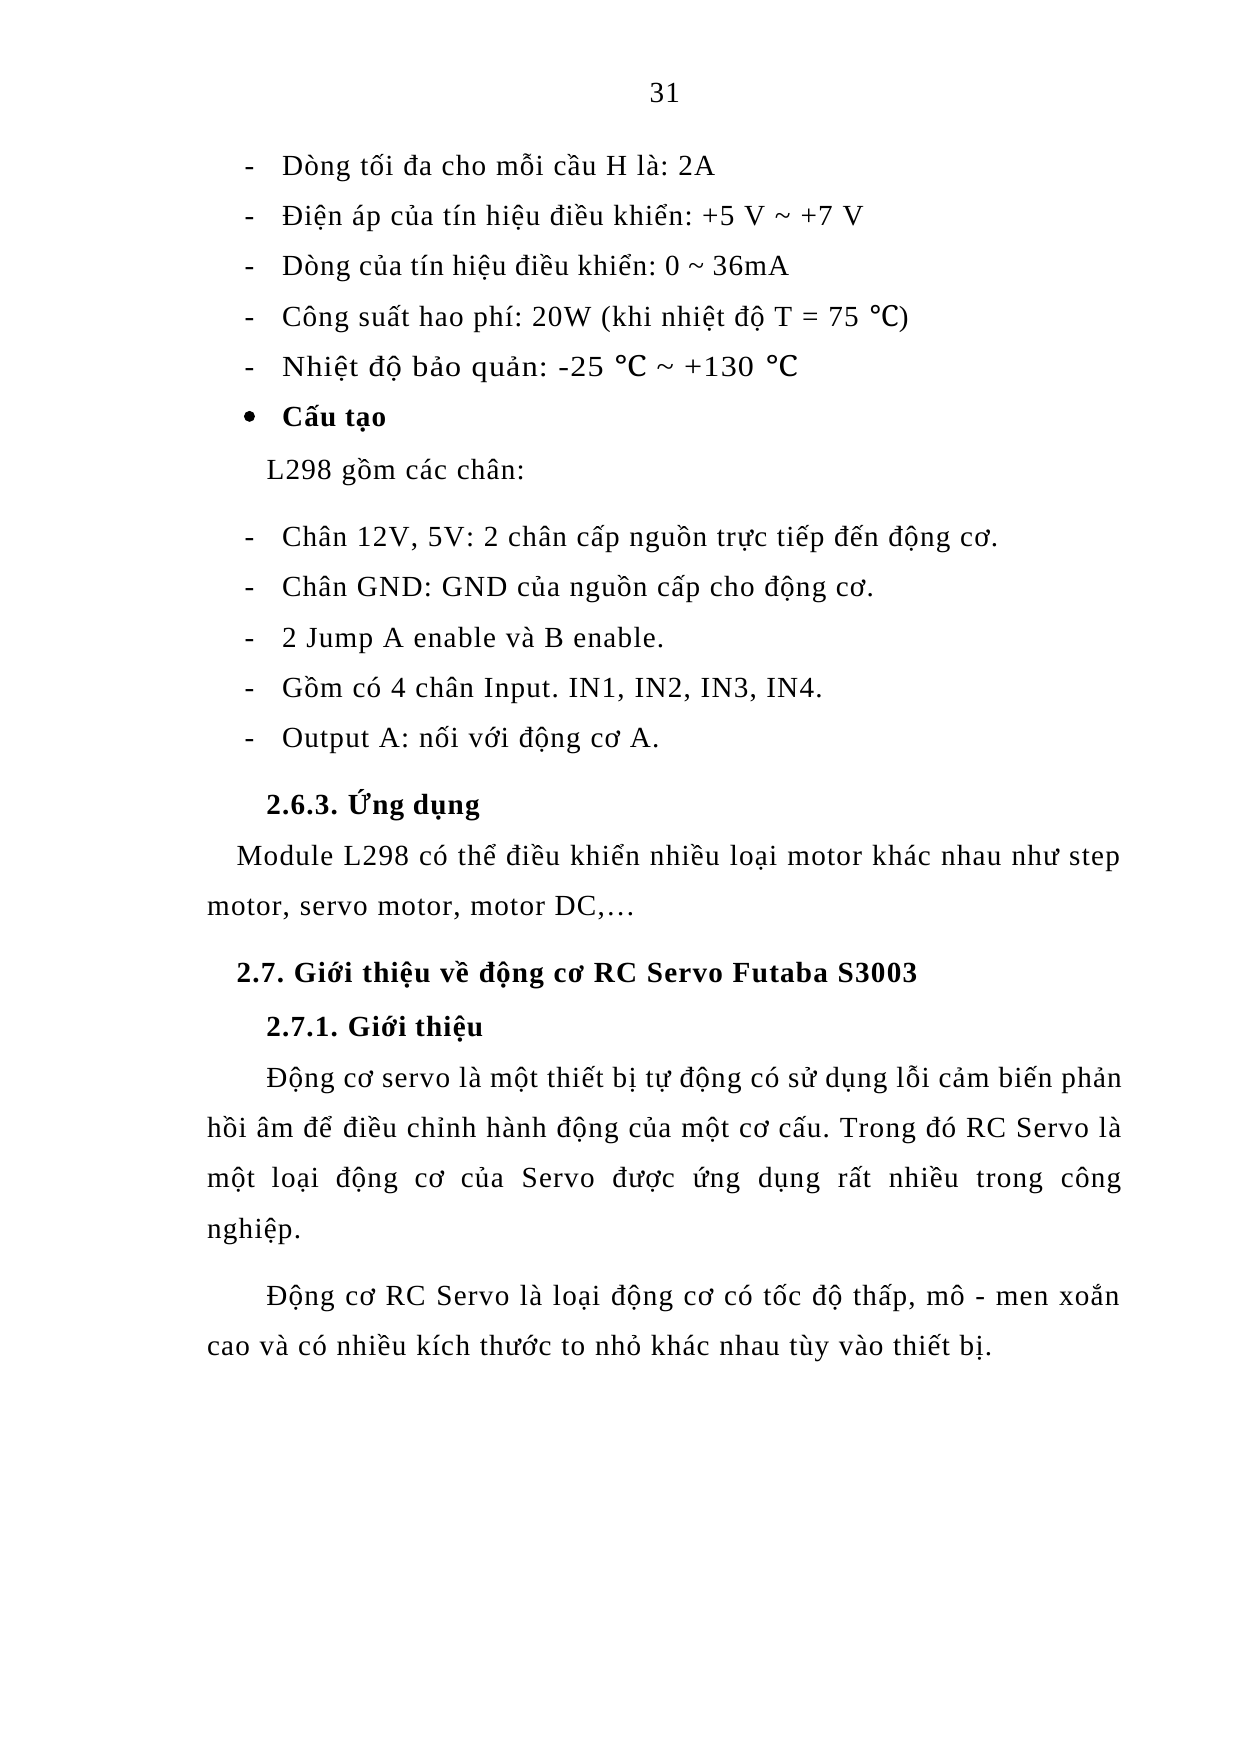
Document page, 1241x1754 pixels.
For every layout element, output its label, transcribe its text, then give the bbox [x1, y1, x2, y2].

list Dòng của tín hiệu điều khiển: 0 ~ 36mA [244, 248, 1122, 282]
list Output A: nối với động cơ A. [244, 720, 1122, 754]
list Chân GND: GND của nguồn cấp cho động cơ. [244, 569, 1122, 603]
list Nhiệt độ bảo quản: -25 ℃ ~ +130 ℃ [244, 349, 1122, 382]
subtitle Ứng dụng [266, 787, 1122, 821]
list Dòng tối đa cho mỗi cầu H là: 2A [244, 148, 1122, 181]
text Module L298 có thể điều khiển nhiều loại motor khác nhau như step motor, servo motor, motor DC,… [207, 838, 1122, 922]
list Điện áp của tín hiệu điều khiển: +5 V ~ +7 V [244, 198, 1122, 232]
text L298 gồm các chân: [207, 452, 1122, 486]
list Gồm có 4 chân Input. IN1, IN2, IN3, IN4. [244, 670, 1122, 704]
text Động cơ RC Servo là loại động cơ có tốc độ thấp, mô - men xoắn cao và có nhiều kích thước to nhỏ khác nhau tùy vào thiết bị. [207, 1278, 1122, 1362]
list 2 Jump A enable và B enable. [244, 620, 1122, 653]
subtitle Giới thiệu về động cơ RC Servo Futaba S3003 [236, 955, 1122, 988]
text Động cơ servo là một thiết bị tự động có sử dụng lỗi cảm biến phản hồi âm để điều chỉnh hành động của một cơ cấu. Trong đó RC Servo là một loại động cơ của Servo được ứng dụng rất nhiều trong công nghiệp. [207, 1060, 1122, 1244]
subtitle Giới thiệu [266, 1009, 1122, 1043]
list Cấu tạo [244, 399, 1122, 433]
list Công suất hao phí: 20W (khi nhiệt độ T = 75 ℃) [244, 299, 1122, 332]
list Chân 12V, 5V: 2 chân cấp nguồn trực tiếp đến động cơ. [244, 519, 1122, 553]
